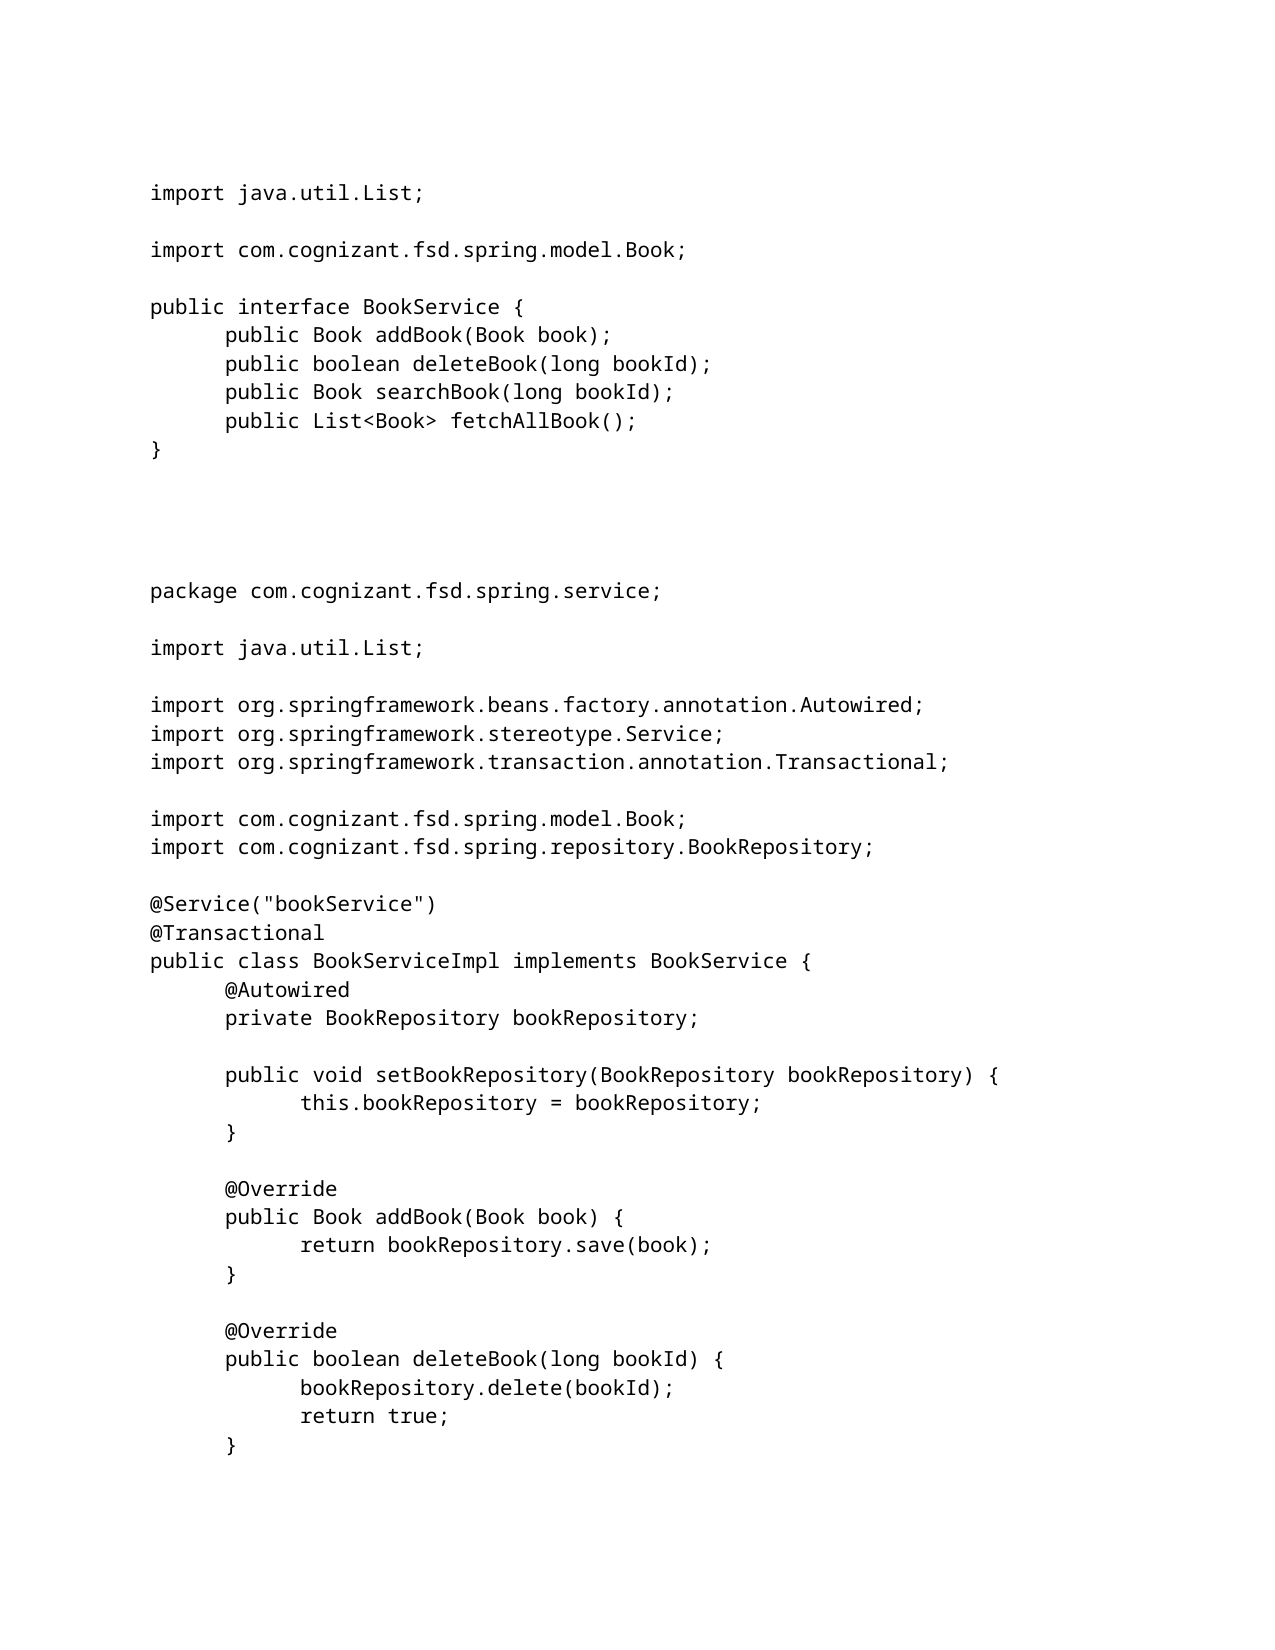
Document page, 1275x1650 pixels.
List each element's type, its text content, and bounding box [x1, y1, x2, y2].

text public class BookServiceImpl implements BookService { [150, 946, 1125, 975]
text public boolean deleteBook(long bookId); [150, 349, 1125, 377]
text } [150, 434, 1125, 463]
text public void setBookRepository(BookRepository bookRepository) { [150, 1060, 1125, 1088]
text private BookRepository bookRepository; [150, 1003, 1125, 1032]
text @Override [150, 1174, 1125, 1202]
text public Book addBook(Book book) { [150, 1202, 1125, 1231]
text return bookRepository.save(book); [150, 1231, 1125, 1259]
text public Book addBook(Book book); [150, 321, 1125, 349]
text @Transactional [150, 918, 1125, 946]
text import com.cognizant.fsd.spring.model.Book; [150, 235, 1125, 264]
text import com.cognizant.fsd.spring.repository.BookRepository; [150, 832, 1125, 861]
text this.bookRepository = bookRepository; [150, 1088, 1125, 1117]
text bookRepository.delete(bookId); [150, 1373, 1125, 1401]
text @Override [150, 1316, 1125, 1344]
text } [150, 1259, 1125, 1287]
text @Service("bookService") [150, 889, 1125, 918]
text public boolean deleteBook(long bookId) { [150, 1344, 1125, 1373]
text } [150, 1117, 1125, 1145]
text import org.springframework.stereotype.Service; [150, 719, 1125, 747]
text public Book searchBook(long bookId); [150, 377, 1125, 406]
text import org.springframework.transaction.annotation.Transactional; [150, 747, 1125, 776]
text public interface BookService { [150, 292, 1125, 321]
text } [150, 1430, 1125, 1458]
text package com.cognizant.fsd.spring.service; [150, 577, 1125, 605]
text public List<Book> fetchAllBook(); [150, 406, 1125, 434]
text import org.springframework.beans.factory.annotation.Autowired; [150, 690, 1125, 719]
text import com.cognizant.fsd.spring.model.Book; [150, 804, 1125, 832]
text import java.util.List; [150, 178, 1125, 207]
text import java.util.List; [150, 633, 1125, 662]
text @Autowired [150, 975, 1125, 1003]
text return true; [150, 1401, 1125, 1430]
